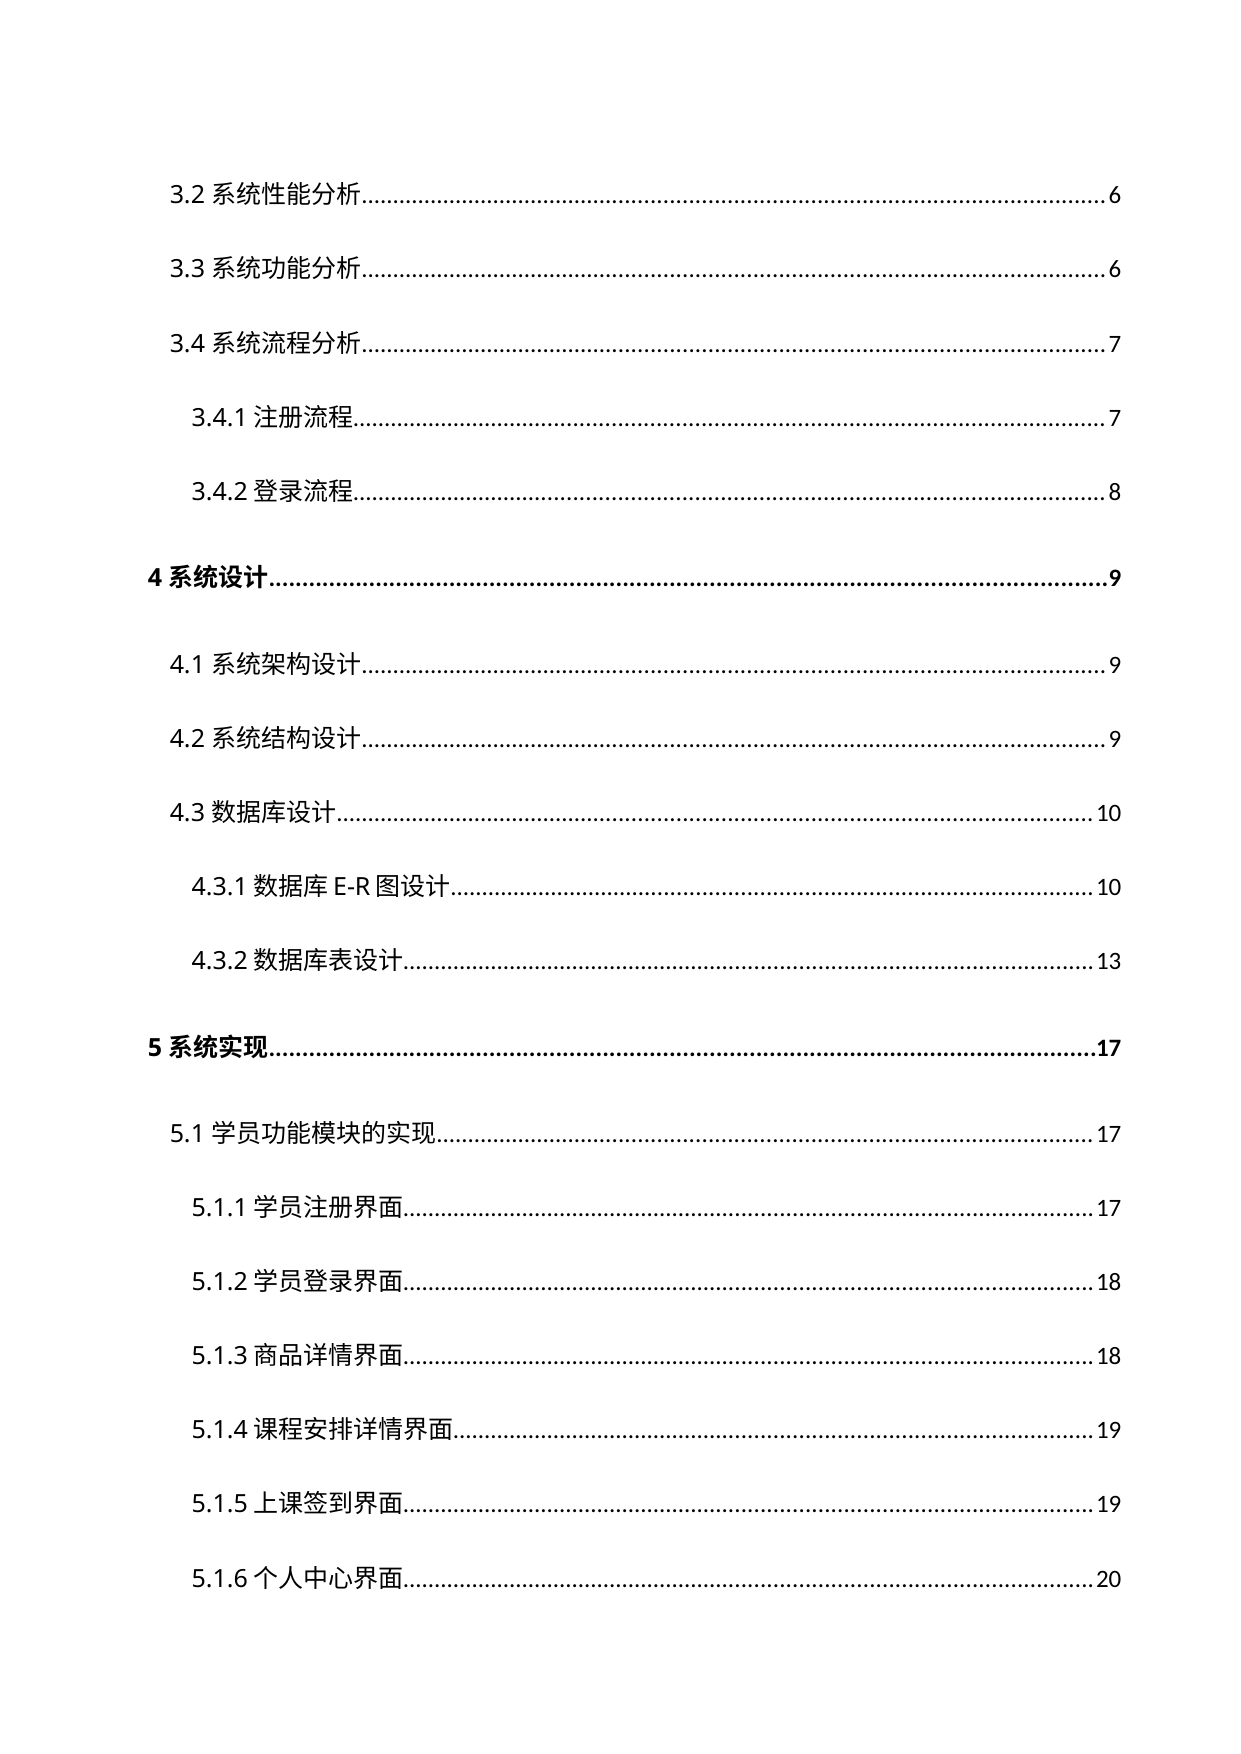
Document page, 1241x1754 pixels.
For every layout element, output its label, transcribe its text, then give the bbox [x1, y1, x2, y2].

text 3.4.2登录流程 8 [191, 457, 1122, 522]
text 4.3.1数据库E-R图设计 10 [191, 852, 1122, 917]
text 4.1 系统架构设计 9 [169, 630, 1122, 695]
text 5.1.3商品详情界面 18 [191, 1321, 1122, 1386]
text 5.1.5上课签到界面 19 [191, 1469, 1122, 1534]
text 3.3 系统功能分析 6 [169, 234, 1122, 299]
text 5.1.1学员注册界面 17 [191, 1173, 1122, 1238]
text 5.1.4课程安排详情界面 19 [191, 1396, 1122, 1461]
text 4.2 系统结构设计 9 [169, 704, 1122, 769]
text 5.1 学员功能模块的实现 17 [169, 1099, 1122, 1164]
text 5 系统实现 17 [148, 1013, 1122, 1078]
text 5.1.2学员登录界面 18 [191, 1247, 1122, 1312]
text 3.2 系统性能分析 6 [169, 161, 1122, 226]
text 4.3 数据库设计 10 [169, 778, 1122, 843]
text 4 系统设计 9 [148, 543, 1122, 608]
text 3.4 系统流程分析 7 [169, 309, 1122, 374]
text 3.4.1注册流程 7 [191, 383, 1122, 448]
text 4.3.2数据库表设计 13 [191, 926, 1122, 991]
text 5.1.6个人中心界面 20 [191, 1544, 1122, 1609]
